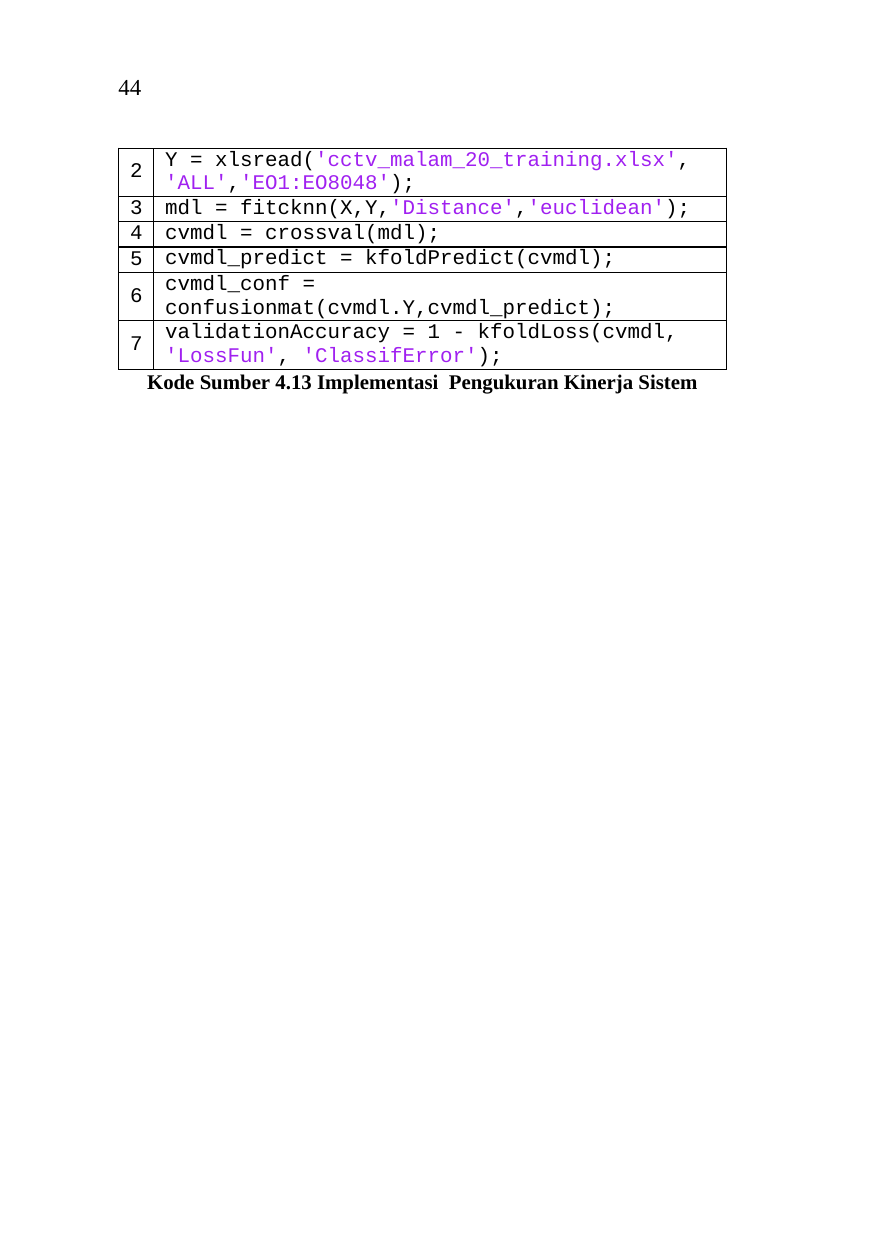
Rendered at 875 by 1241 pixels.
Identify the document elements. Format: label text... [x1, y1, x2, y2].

table_cell Y = xlsread('cctv_malam_20_training.xlsx', 'ALL','EO1:EO8048'); [154, 149, 726, 196]
table_cell 3 [119, 197, 153, 221]
table_cell 7 [119, 321, 153, 369]
table_cell validationAccuracy = 1 - kfoldLoss(cvmdl, 'LossFun', 'ClassifError'); [154, 321, 726, 369]
table_cell 2 [119, 149, 153, 196]
table_cell mdl = fitcknn(X,Y,'Distance','euclidean'); [154, 197, 726, 221]
table_cell 5 [119, 248, 153, 272]
table_cell cvmdl_predict = kfoldPredict(cvmdl); [154, 248, 726, 272]
table_cell 6 [119, 273, 153, 320]
table_cell 4 [119, 222, 153, 246]
table_cell cvmdl = crossval(mdl); [154, 222, 726, 246]
table_cell cvmdl_conf = confusionmat(cvmdl.Y,cvmdl_predict); [154, 273, 726, 320]
text Kode Sumber 4.13 Implementasi Pengukuran Kinerja Sistem [118, 370, 726, 394]
